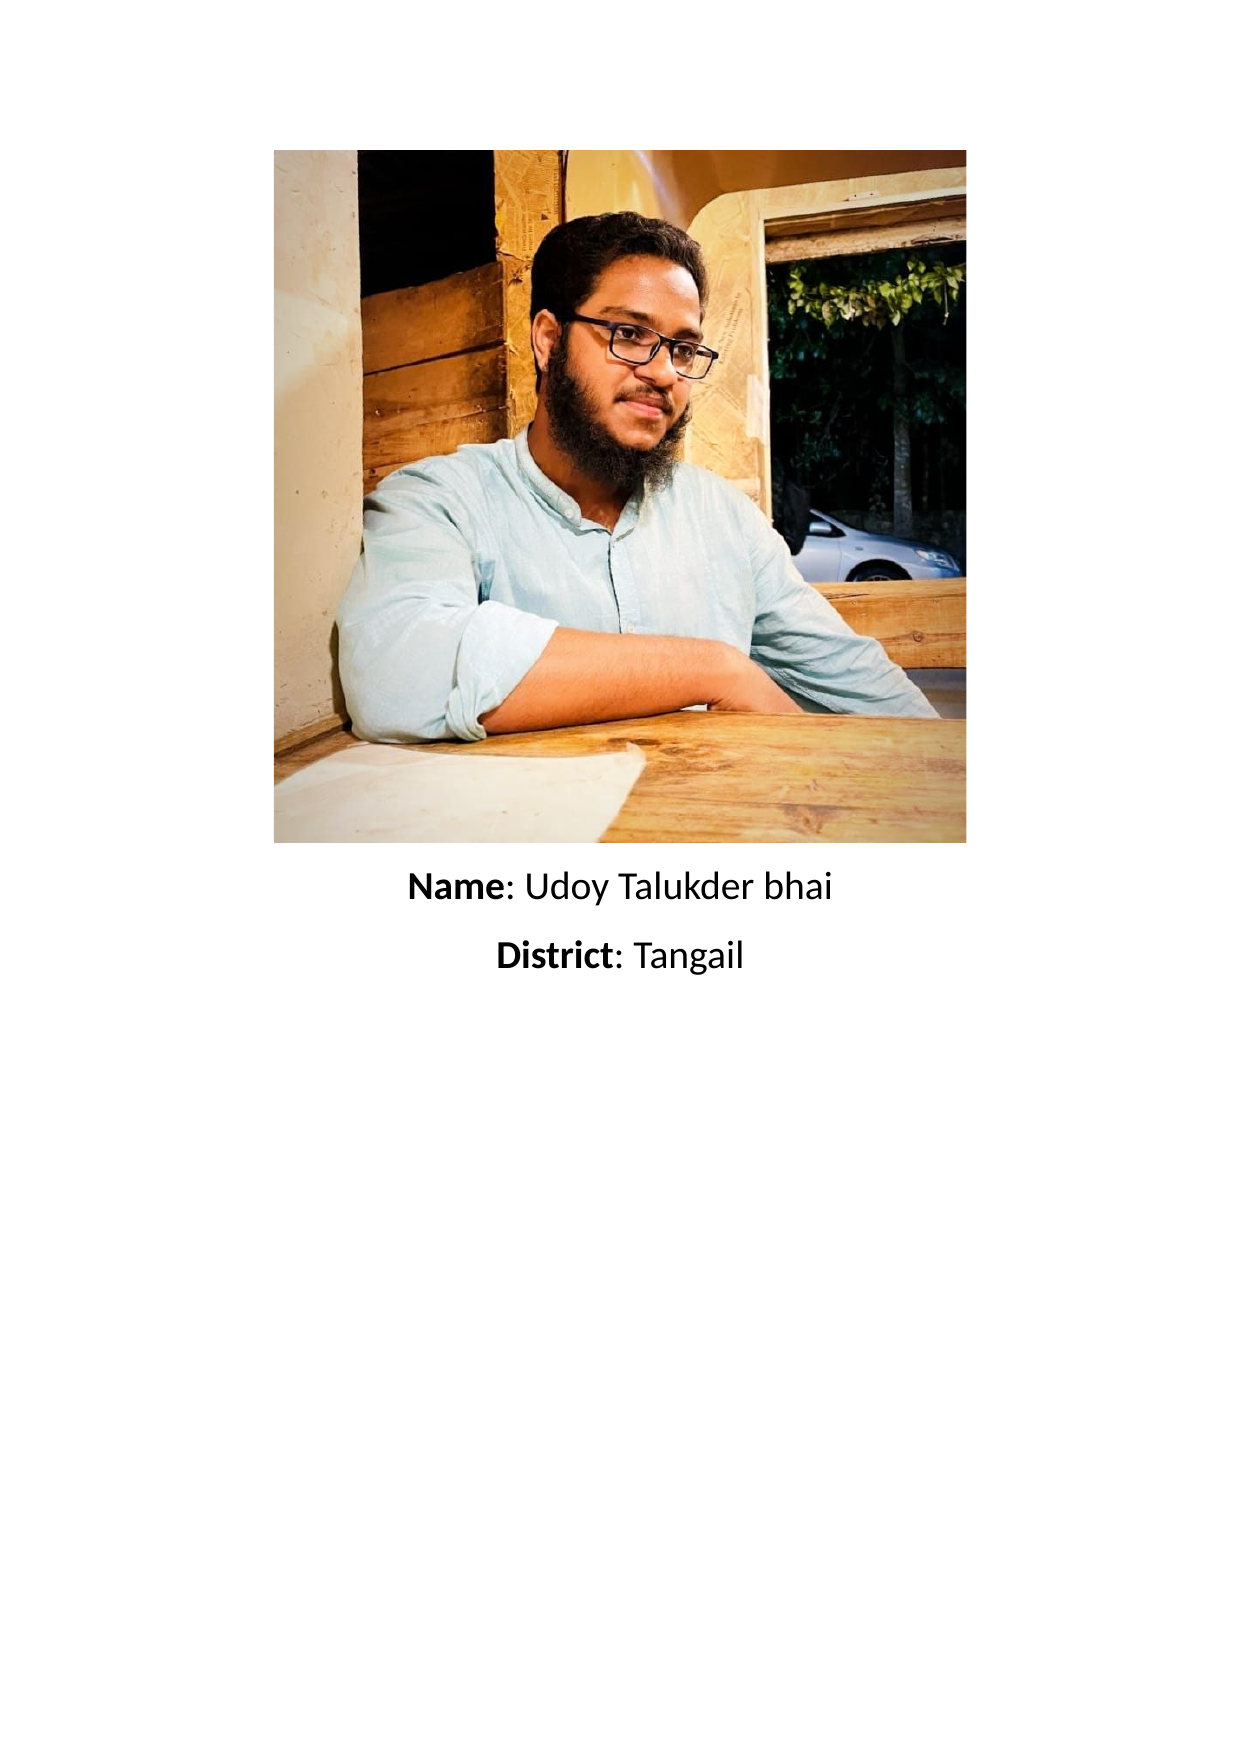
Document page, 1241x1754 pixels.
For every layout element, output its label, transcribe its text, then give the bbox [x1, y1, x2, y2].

picture [273, 150, 967, 843]
text Name: Udoy Talukder bhai [150, 861, 1090, 910]
text District: Tangail [150, 930, 1090, 978]
